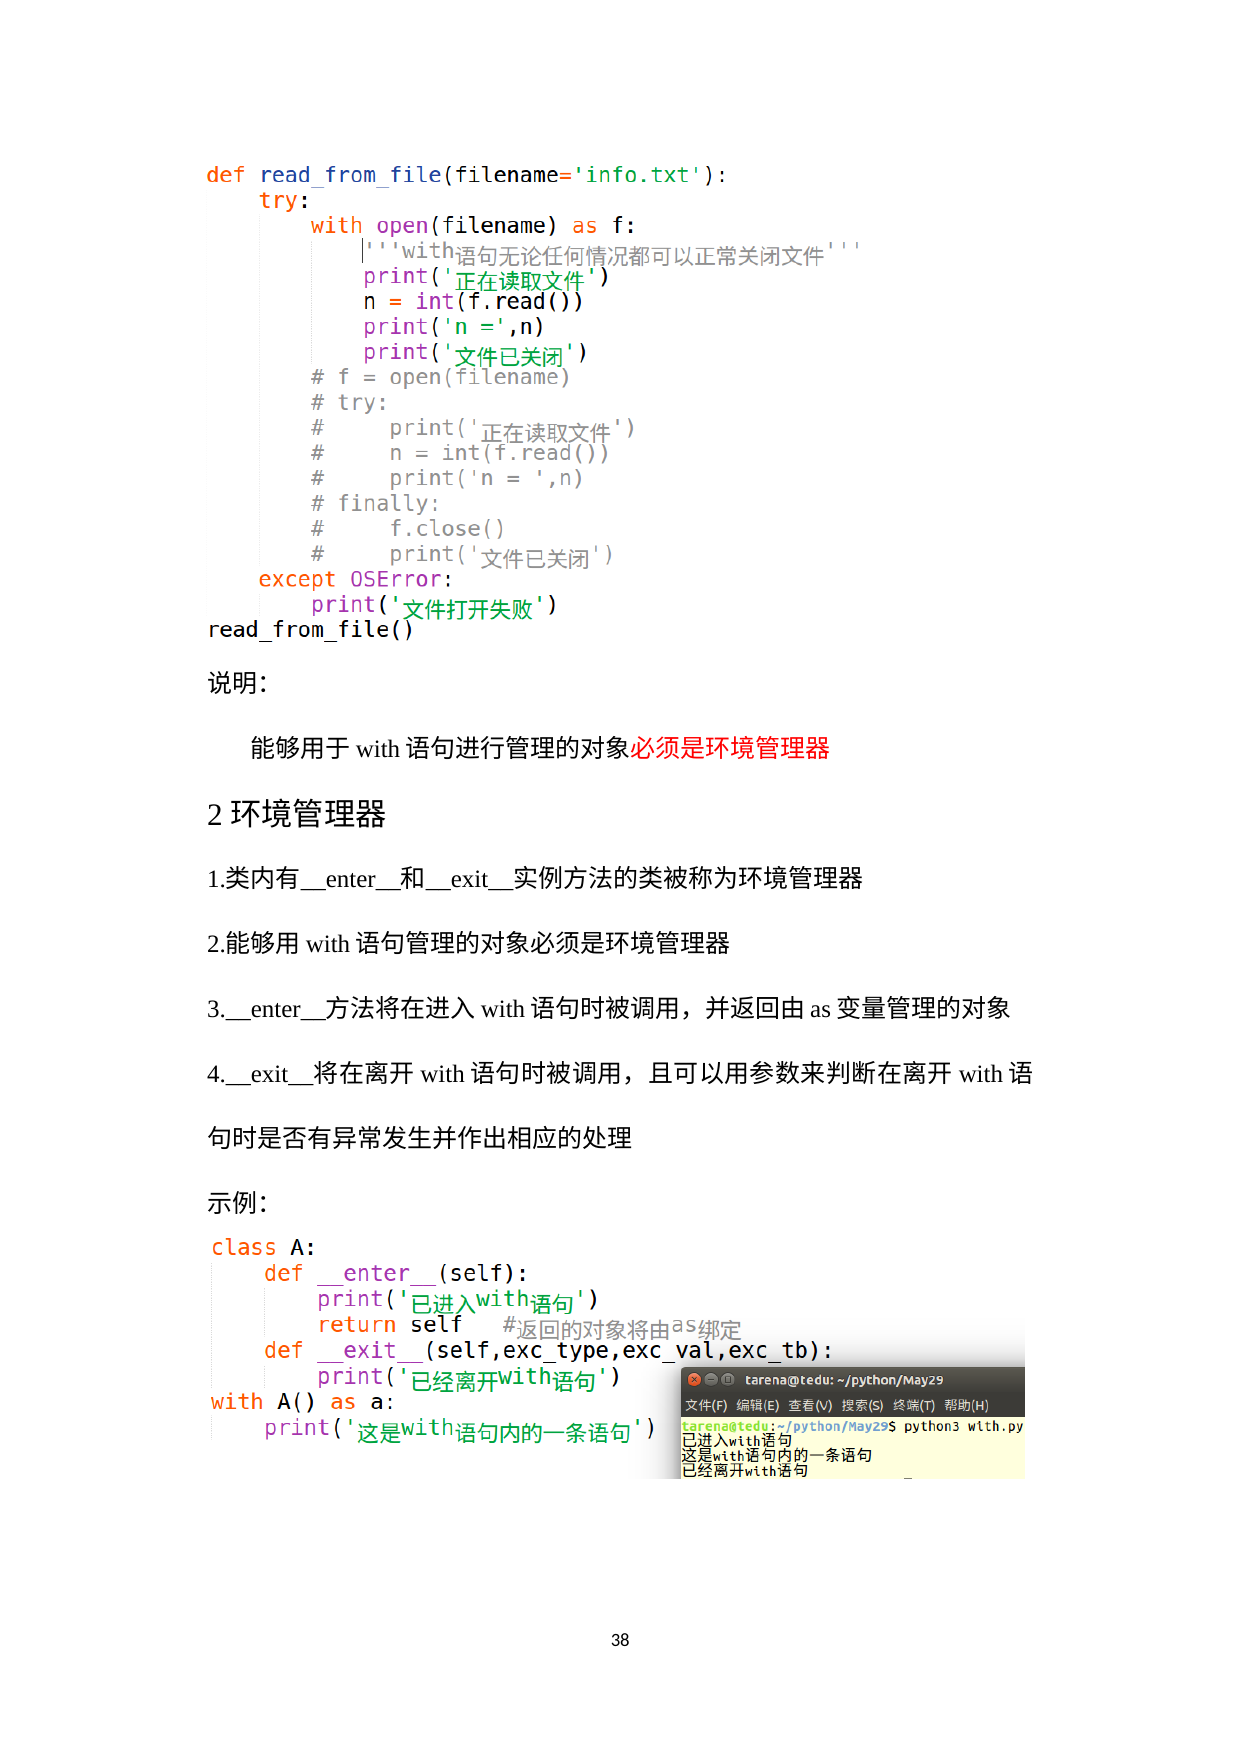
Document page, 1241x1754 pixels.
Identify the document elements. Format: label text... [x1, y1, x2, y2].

text 能够用于with语句进行管理的对象必须是环境管理器 [207, 714, 1033, 779]
text 2.能够用with语句管理的对象必须是环境管理器 [207, 909, 1033, 974]
text 说明： [207, 649, 1033, 714]
text 3.__enter__方法将在进入with语句时被调用，并返回由as变量管理的对象 [207, 974, 1033, 1039]
text 4.__exit__将在离开with语句时被调用，且可以用参数来判断在离开with语句时是否有异常发生并作出相应的处理 [207, 1039, 1033, 1169]
text 2 环境管理器 [207, 779, 1033, 844]
picture [206, 1234, 1025, 1479]
picture [206, 162, 870, 647]
text 1.类内有__enter__和__exit__实例方法的类被称为环境管理器 [207, 844, 1033, 909]
text 示例： [207, 1169, 1033, 1234]
